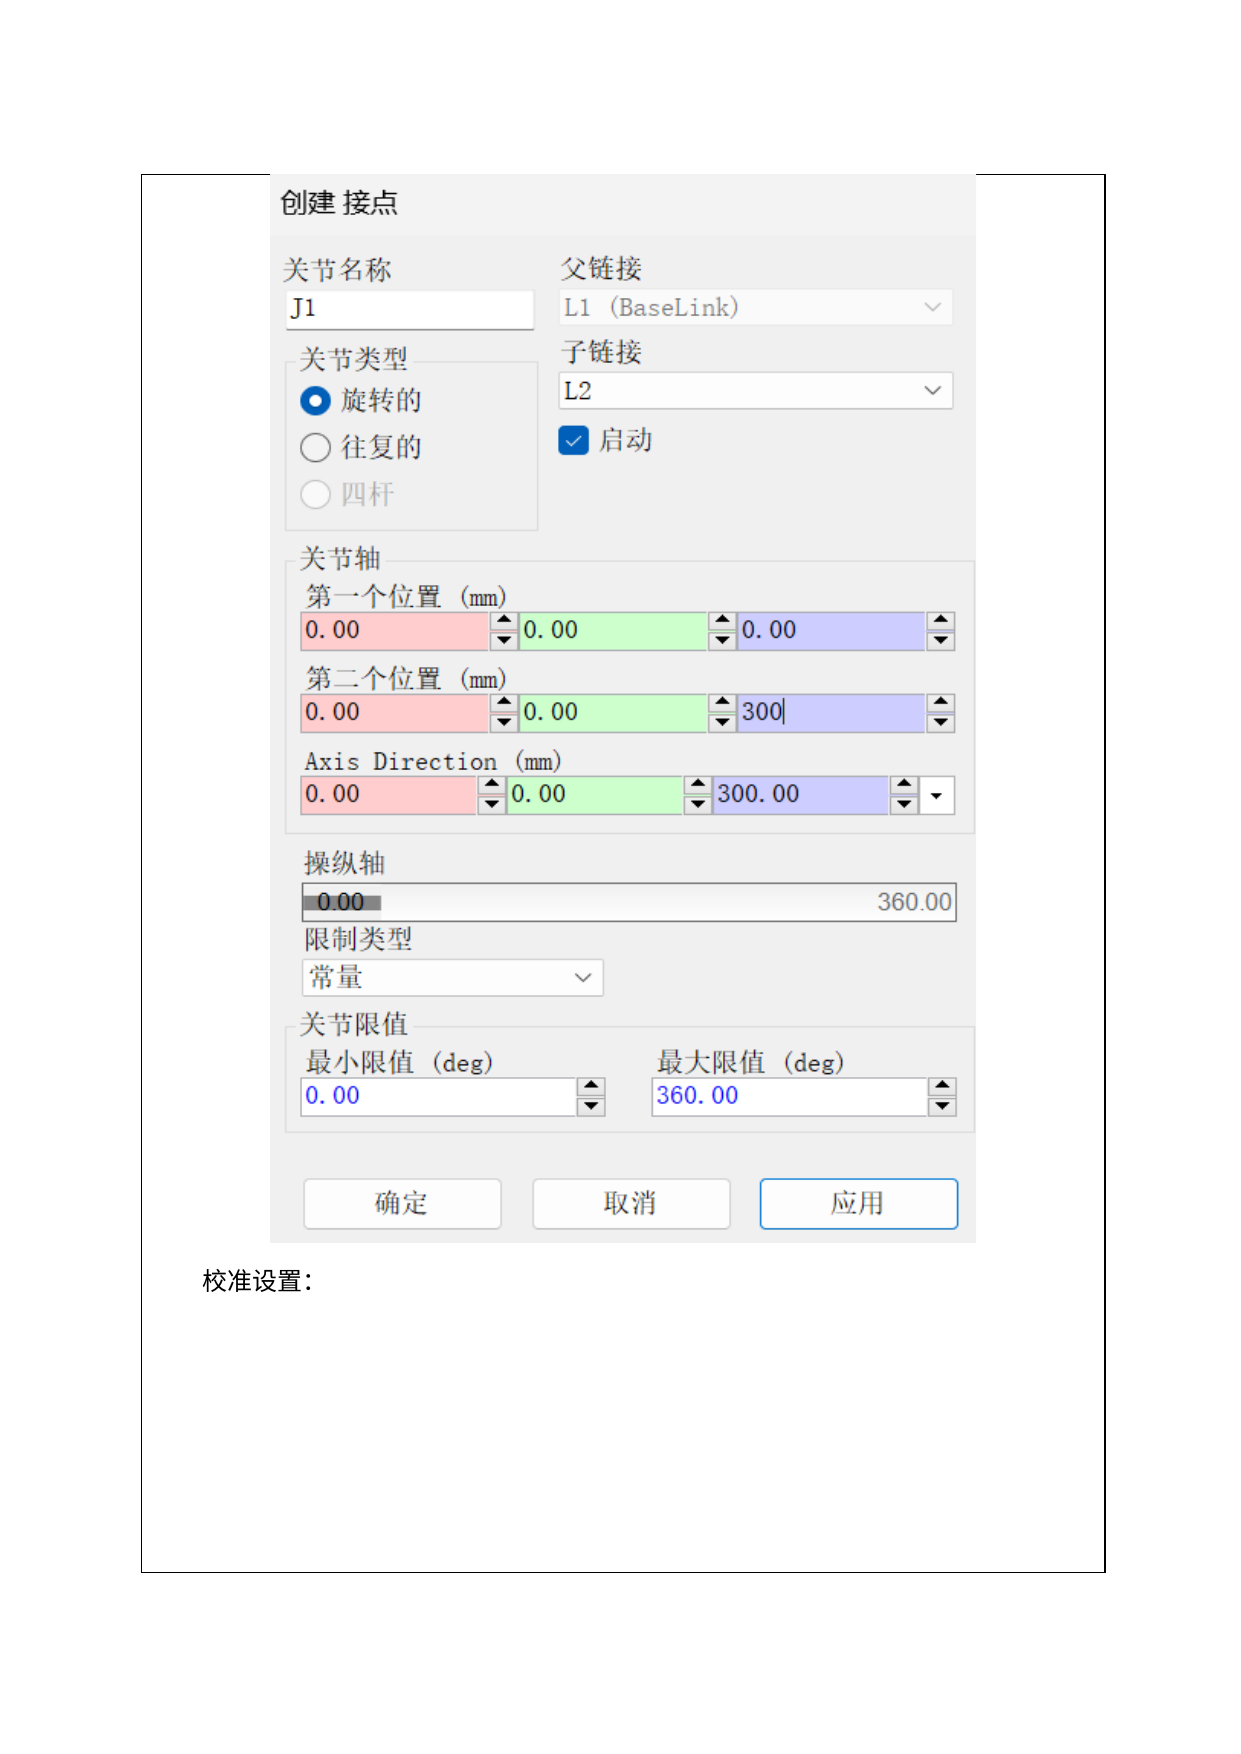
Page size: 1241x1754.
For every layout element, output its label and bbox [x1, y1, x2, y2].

table_header [142, 175, 1104, 1572]
picture [270, 174, 977, 1243]
